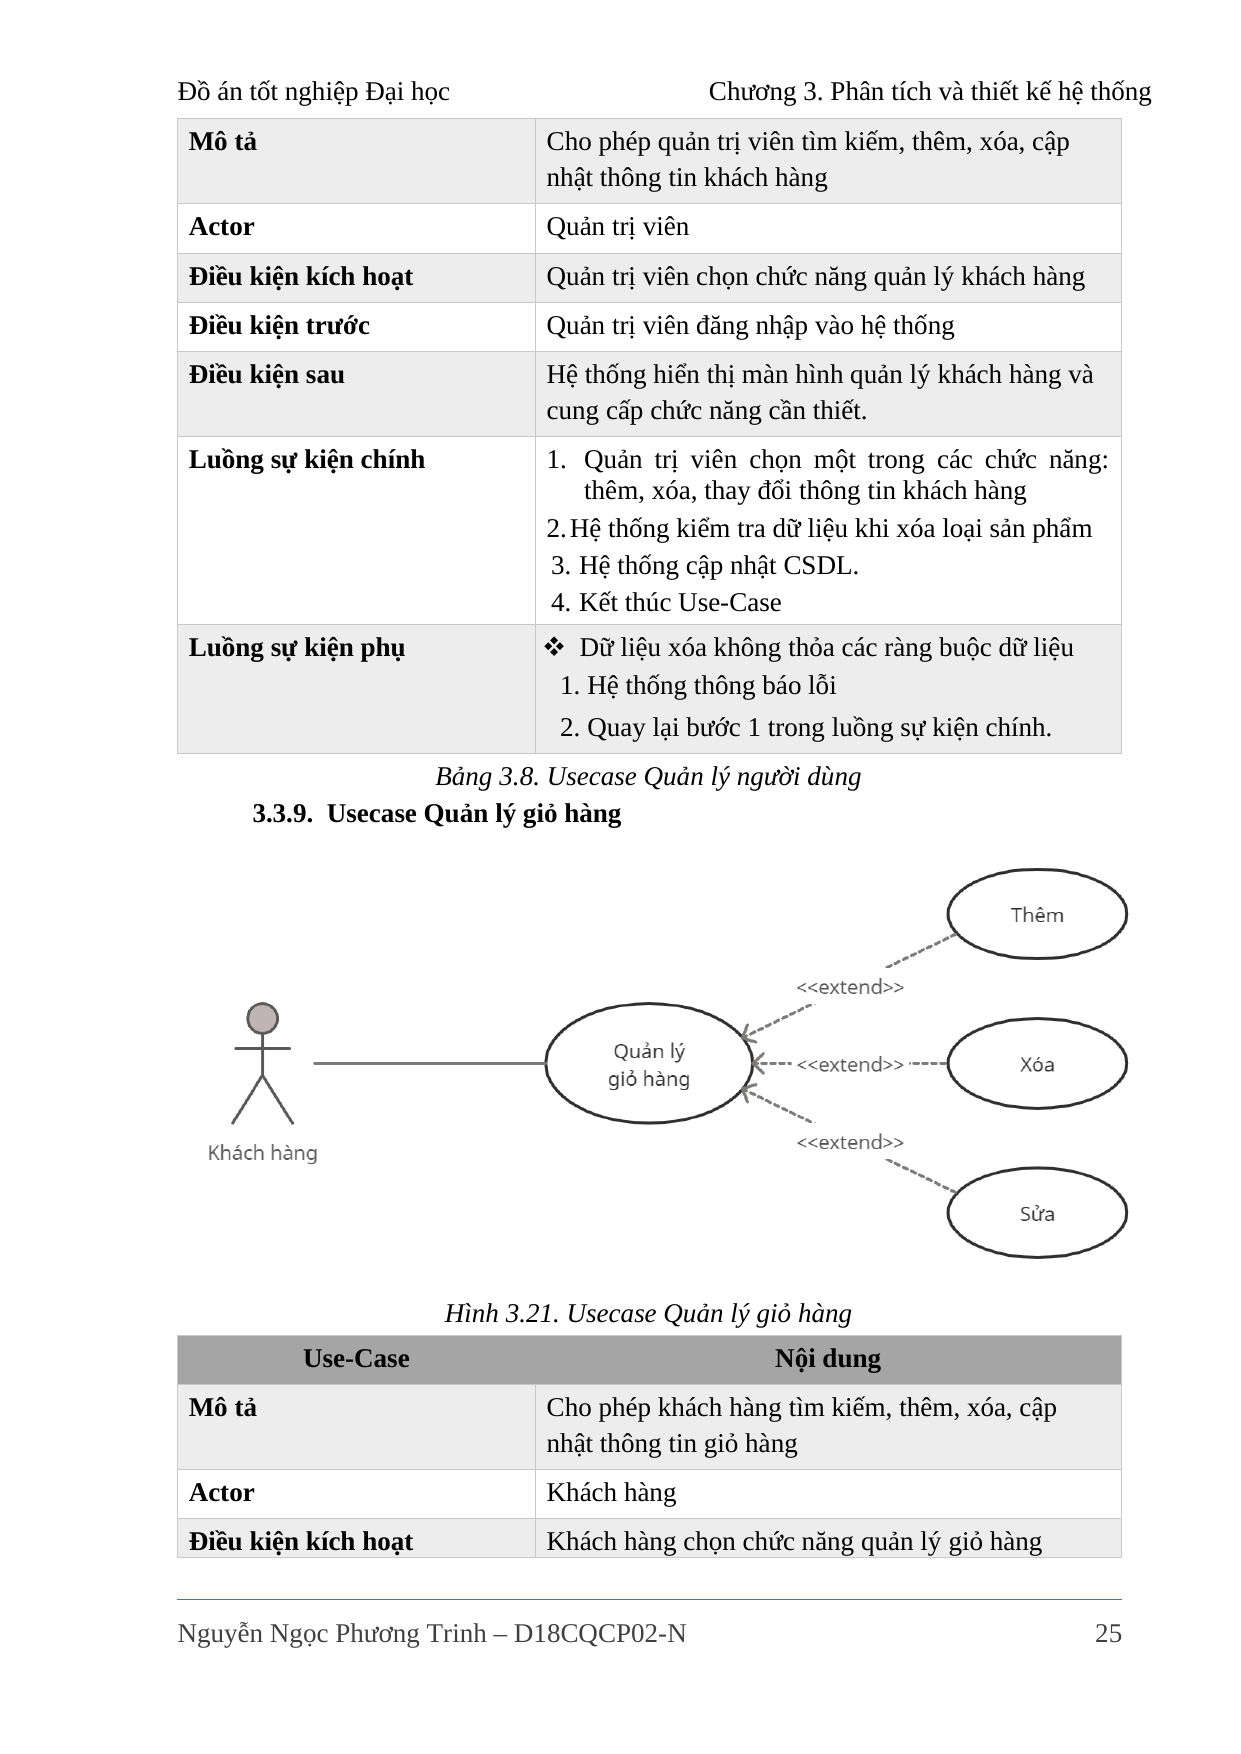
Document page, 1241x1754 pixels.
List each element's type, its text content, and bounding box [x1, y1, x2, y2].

table_cell Dữ liệu xóa không thỏa các ràng buộc dữ liệu 1. Hệ thống thông báo lỗi 2. Quay lại bước 1 trong luồng sự kiện chính. [536, 625, 1121, 753]
table_cell Cho phép khách hàng tìm kiếm, thêm, xóa, cập nhật thông tin giỏ hàng [536, 1385, 1121, 1469]
table_cell Hệ thống hiển thị màn hình quản lý khách hàng và cung cấp chức năng cần thiết. [536, 352, 1121, 436]
table_cell Cho phép quản trị viên tìm kiếm, thêm, xóa, cập nhật thông tin khách hàng [536, 119, 1121, 203]
text Hình 3.11. Usecase Quản lý giỏ hàng [177, 1297, 1122, 1328]
table_cell Actor [178, 204, 535, 252]
table_header Nội dung [535, 1336, 1121, 1384]
table_cell Quản trị viên [536, 204, 1121, 252]
table_cell Quản trị viên chọn chức năng quản lý khách hàng [536, 254, 1121, 302]
table_cell Actor [178, 1470, 535, 1518]
text Bảng 3.8. Usecase Quản lý người dùng [177, 760, 1122, 791]
table_cell Điều kiện sau [178, 352, 535, 436]
table_cell Mô tả [178, 119, 535, 203]
subtitle Usecase Quản lý giỏ hàng [252, 797, 1122, 828]
picture [177, 839, 1157, 1287]
table_cell Điều kiện kích hoạt [178, 1519, 535, 1557]
table_cell Luồng sự kiện phụ [178, 625, 535, 753]
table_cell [536, 1519, 1121, 1557]
table_cell Điều kiện trước [178, 303, 535, 351]
table_header Use-Case [178, 1336, 535, 1384]
table_cell Mô tả [178, 1385, 535, 1469]
table_cell Khách hàng [536, 1470, 1121, 1518]
table_cell Luồng sự kiện chính [178, 437, 535, 624]
table_cell Điều kiện kích hoạt [178, 254, 535, 302]
table_cell Quản trị viên chọn một trong các chức năng: thêm, xóa, thay đổi thông tin khách hàng Hệ thống kiểm tra dữ liệu khi xóa loại sản phẩm Hệ thống cập nhật CSDL. Kết thúc Use-Case [536, 437, 1121, 624]
table_cell Quản trị viên đăng nhập vào hệ thống [536, 303, 1121, 351]
